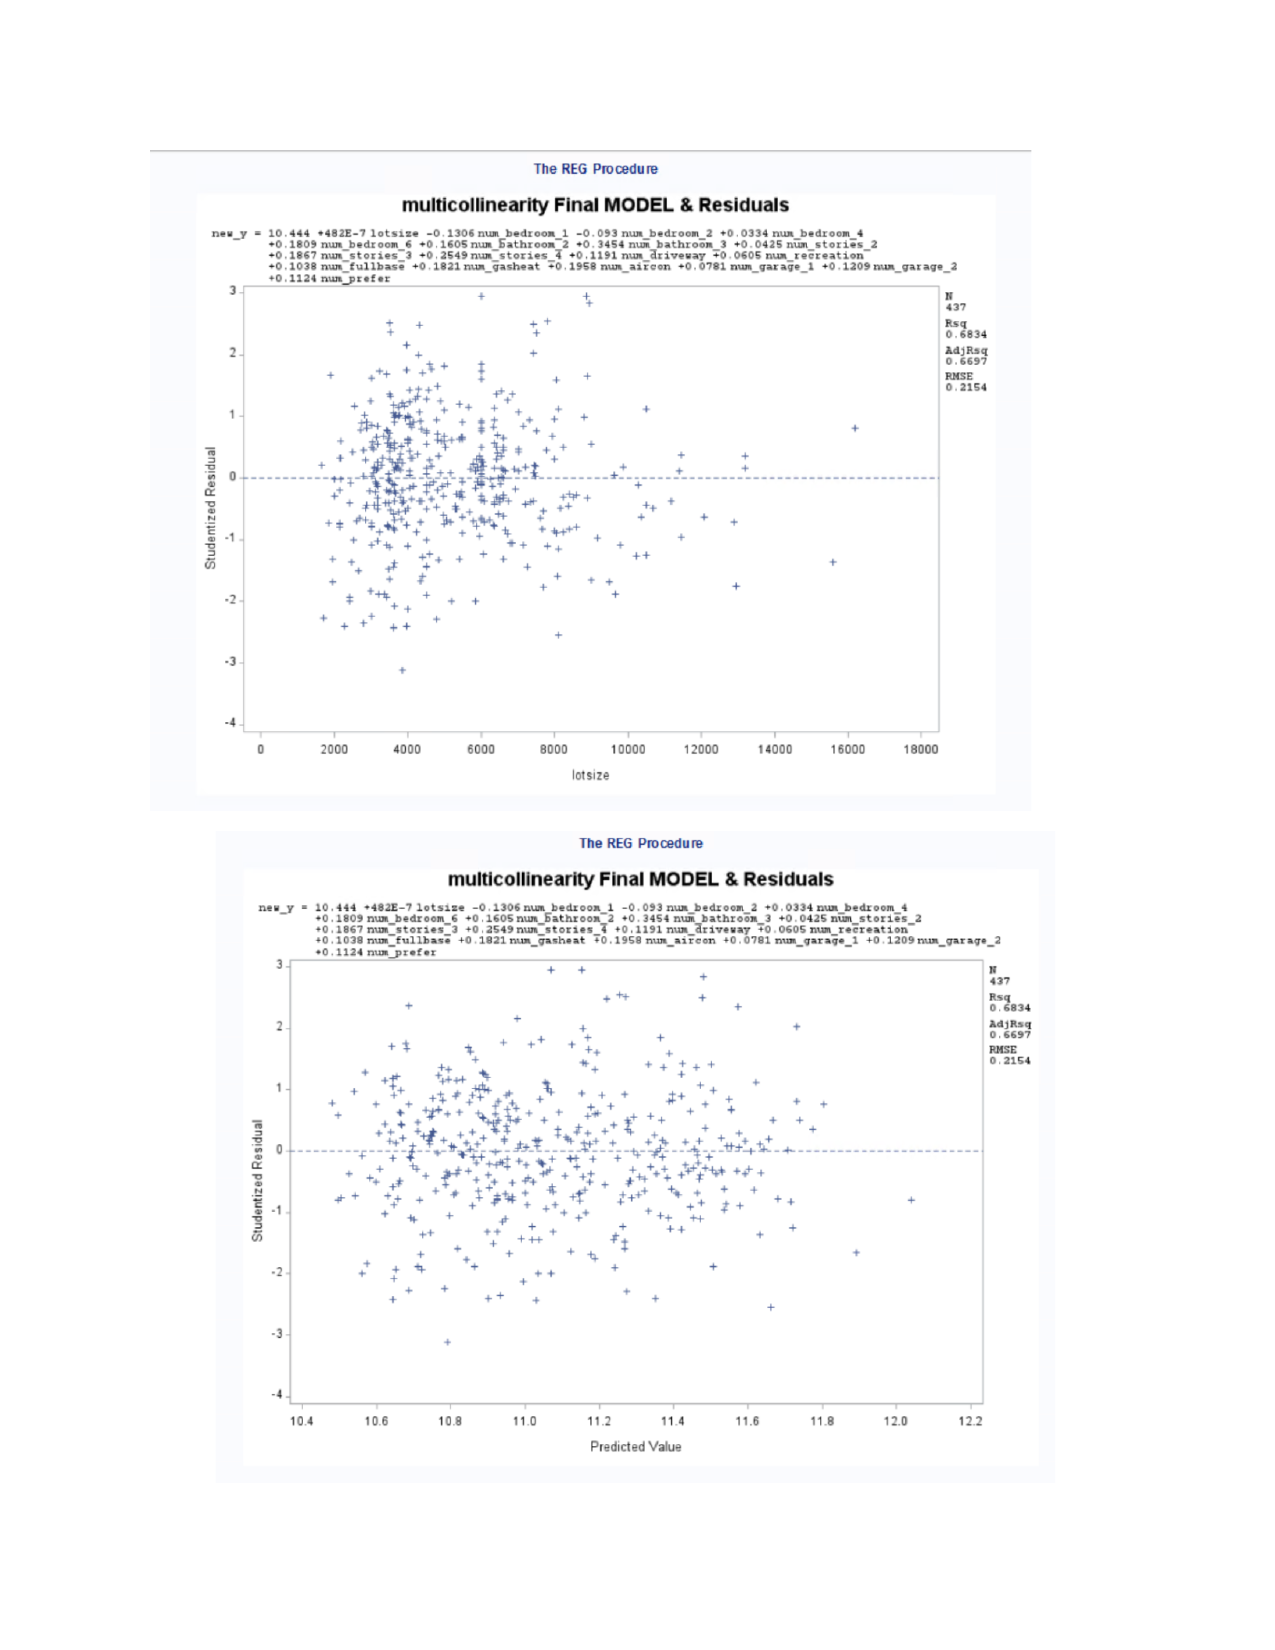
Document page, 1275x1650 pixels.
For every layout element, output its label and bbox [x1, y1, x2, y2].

picture [215, 831, 1055, 1483]
picture [150, 150, 1032, 811]
